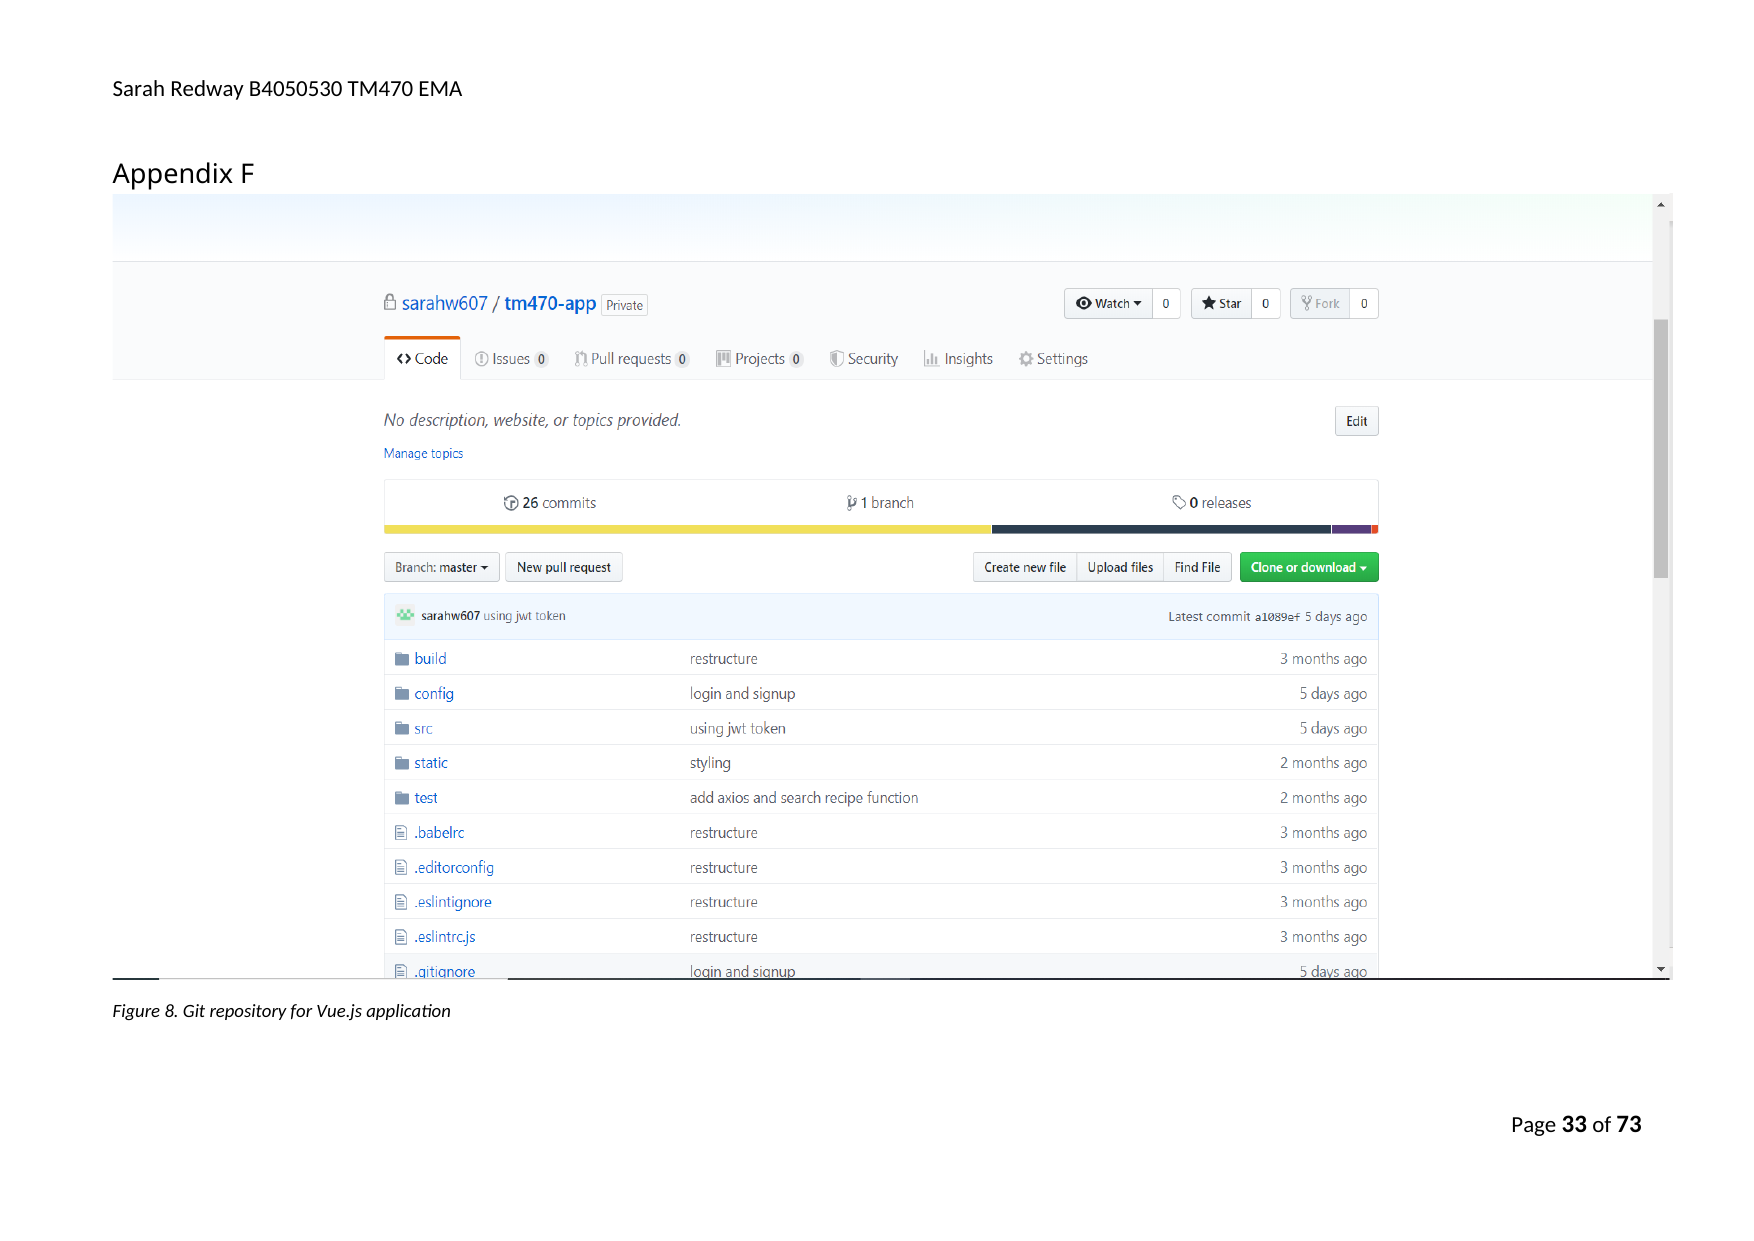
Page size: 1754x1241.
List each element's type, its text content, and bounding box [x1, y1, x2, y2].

subtitle Appendix F [112, 154, 1641, 191]
text Figure 8. Git repository for Vue.js application [112, 999, 1641, 1022]
picture [112, 193, 1673, 980]
